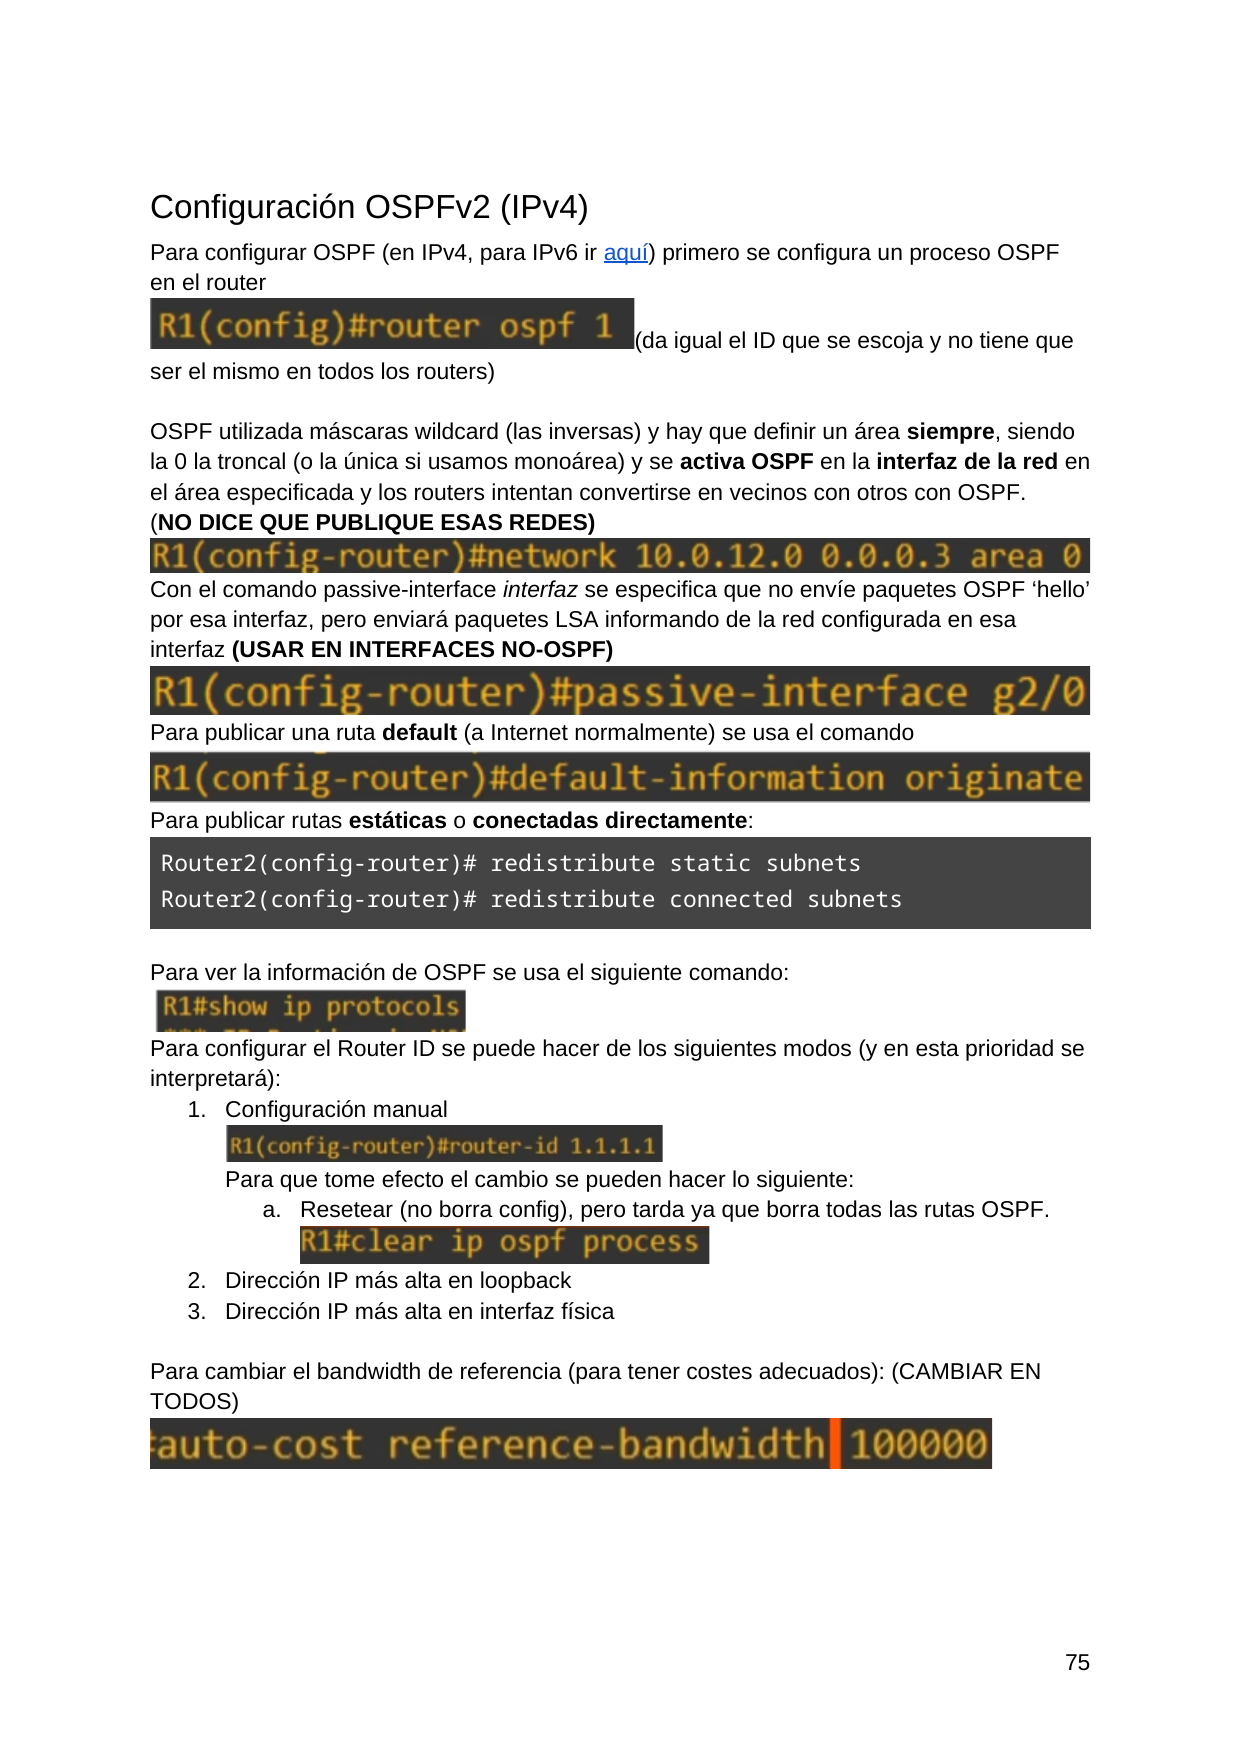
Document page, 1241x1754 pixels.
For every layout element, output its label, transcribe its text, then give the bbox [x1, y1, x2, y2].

text Para cambiar el bandwidth de referencia (para tener costes adecuados): (CAMBIAR EN TODOS) [150, 1358, 1090, 1414]
list Resetear (no borra config), pero tarda ya que borra todas las rutas OSPF. [262, 1196, 1090, 1222]
text Para ver la información de OSPF se usa el siguiente comando: [150, 959, 1090, 985]
text Para publicar rutas estáticas o conectadas directamente: [150, 807, 1090, 833]
picture [150, 1418, 993, 1469]
picture [300, 1226, 710, 1264]
text OSPF utilizada máscaras wildcard (las inversas) y hay que definir un área siempre, siendo la 0 la troncal (o la única si usamos monoárea) y se activa OSPF en la interfaz de la red en el área especificada y los routers intentan convertirse en vecinos con otros con OSPF. [150, 418, 1090, 505]
picture [150, 538, 1091, 573]
picture [150, 298, 635, 349]
text Para configurar el Router ID se puede hacer de los siguientes modos (y en esta prioridad se interpretará): [150, 1035, 1090, 1092]
text (NO DICE QUE PUBLIQUE ESAS REDES) [150, 509, 1090, 535]
text Para que tome efecto el cambio se pueden hacer lo siguiente: [225, 1166, 1090, 1192]
table_header Router2(config-router)# redistribute static subnets Router2(config-router)# redistribute connected subnets [150, 837, 1091, 929]
text Para configurar OSPF (en IPv4, para IPv6 ir aquí) primero se configura un proceso OSPF en el router [150, 238, 1090, 295]
subtitle Configuración OSPFv2 (IPv4) [150, 187, 1090, 226]
picture [150, 748, 1091, 803]
picture [150, 666, 1091, 715]
picture [150, 989, 466, 1032]
list Configuración manual [187, 1096, 1090, 1122]
picture [225, 1125, 663, 1162]
text Para publicar una ruta default (a Internet normalmente) se usa el comando [150, 718, 1090, 745]
list Dirección IP más alta en interfaz física [187, 1298, 1090, 1324]
list Dirección IP más alta en loopback [187, 1267, 1090, 1294]
text Con el comando passive-interface interfaz se especifica que no envíe paquetes OSPF ‘hello’ por esa interfaz, pero enviará paquetes LSA informando de la red configurada en esa interfaz (USAR EN INTERFACES NO-OSPF) [150, 576, 1090, 663]
